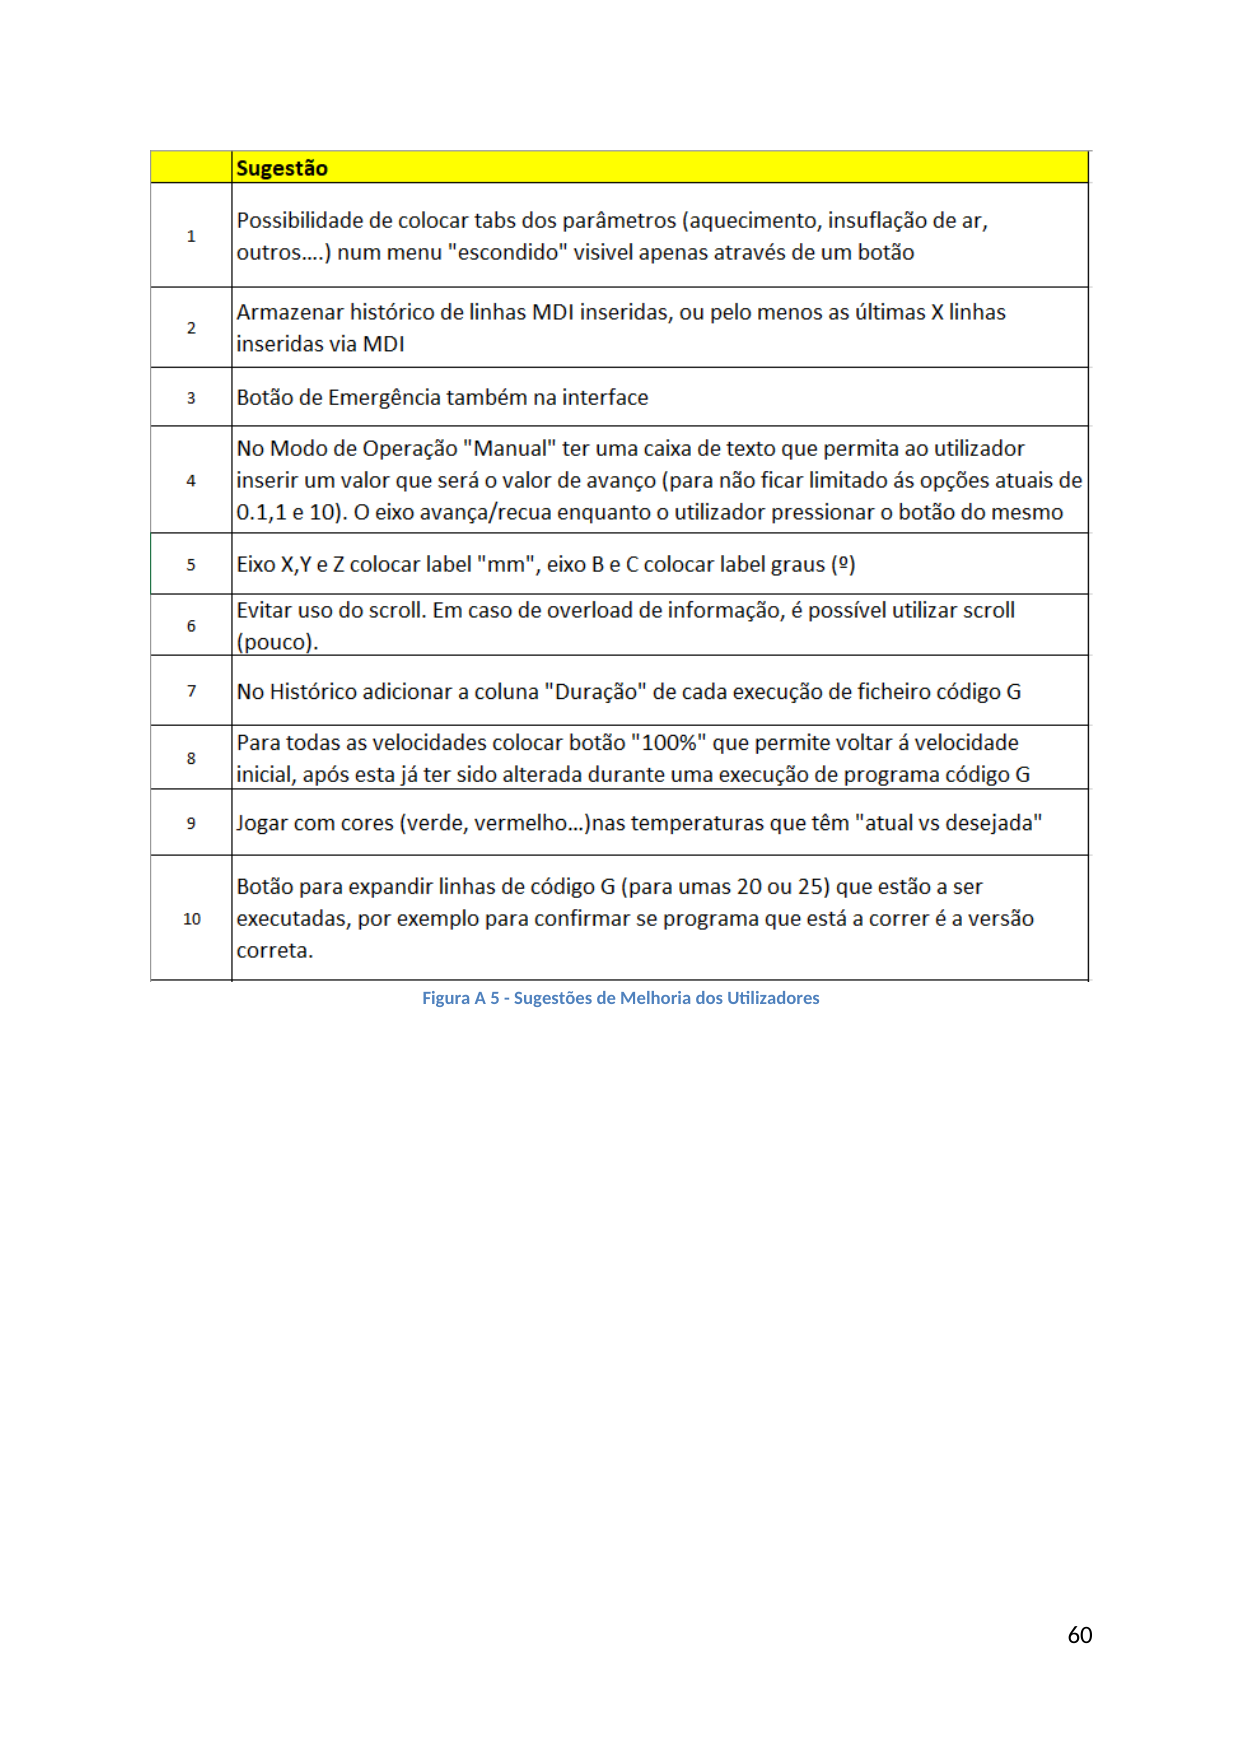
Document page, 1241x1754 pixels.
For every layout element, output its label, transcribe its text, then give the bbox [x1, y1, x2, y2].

picture [150, 150, 1093, 982]
text Figura A 5 - Sugestões de Melhoria dos Utilizadores [150, 986, 1092, 1009]
